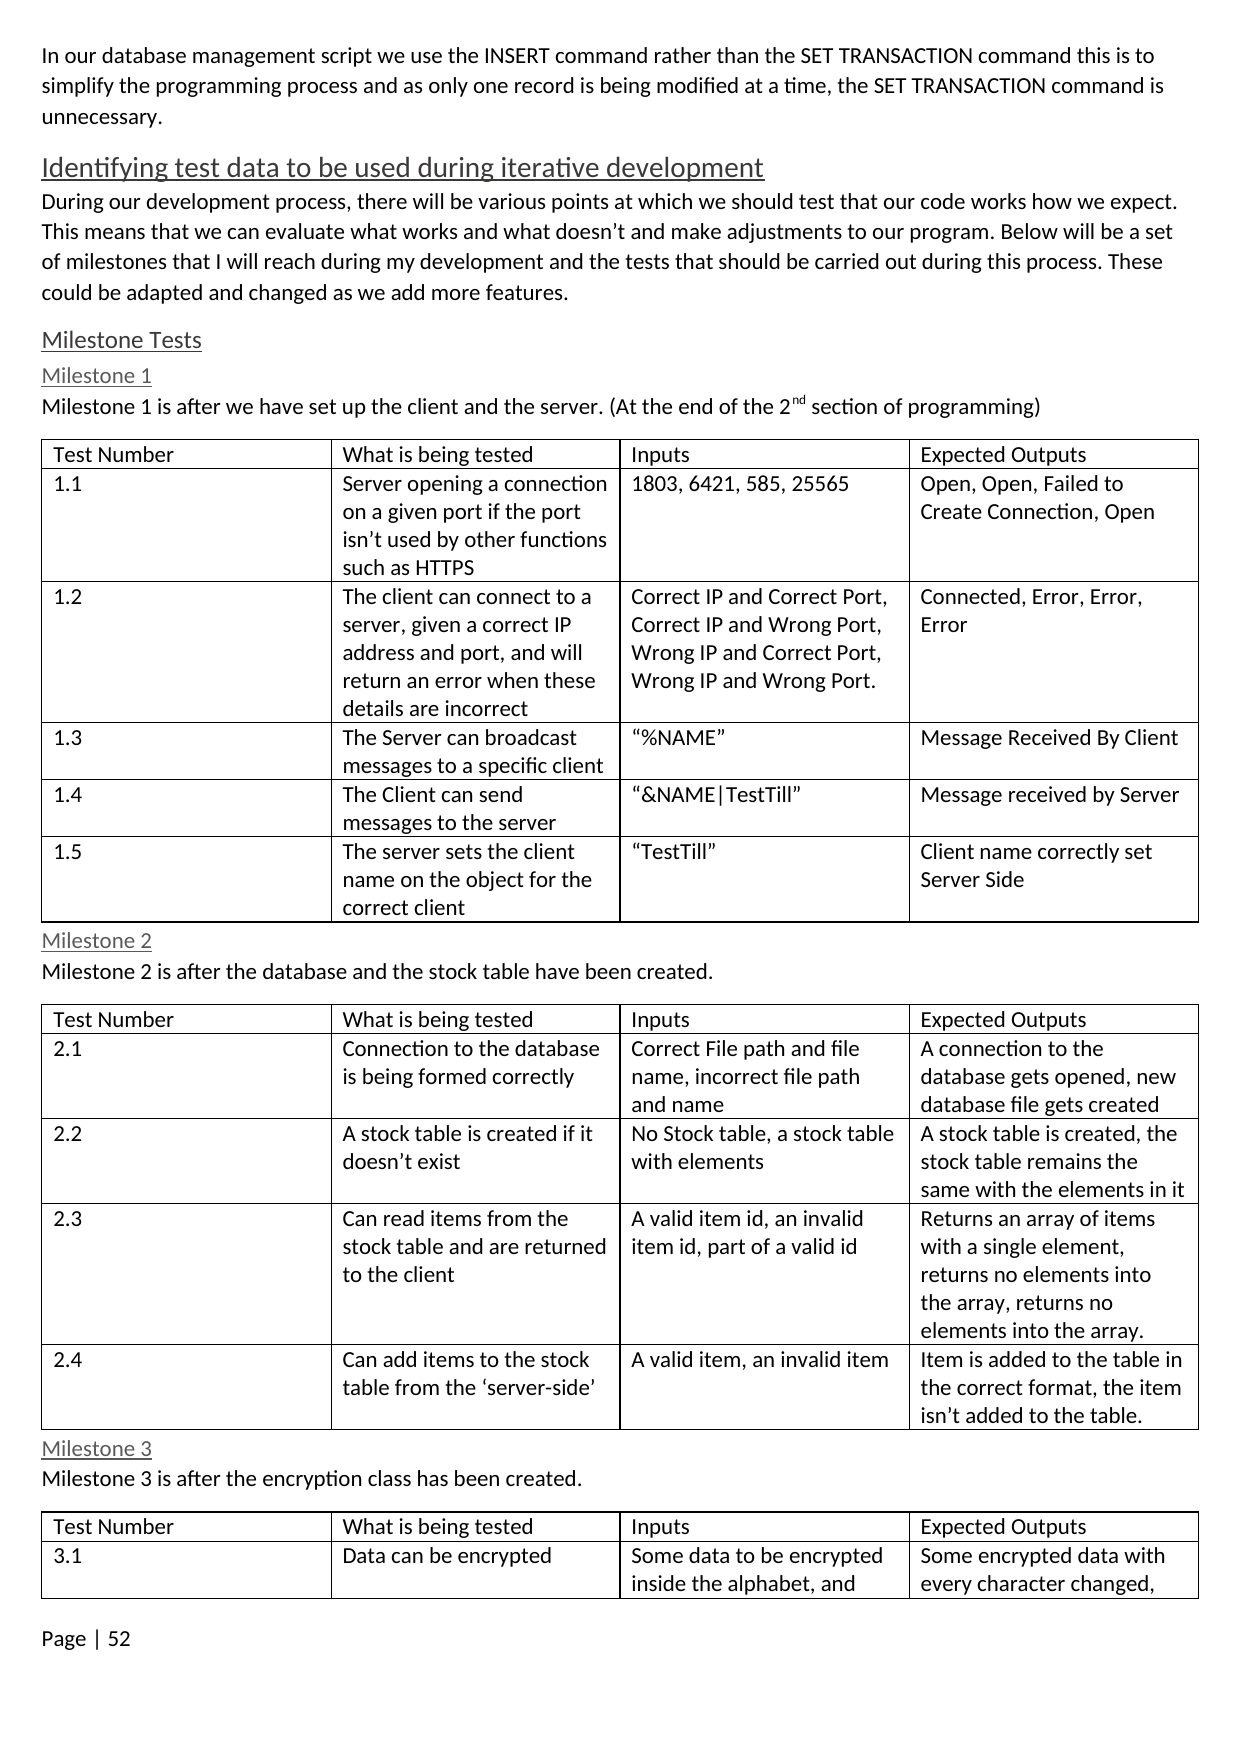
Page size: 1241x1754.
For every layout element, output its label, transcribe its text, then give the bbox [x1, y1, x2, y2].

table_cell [910, 1542, 1198, 1598]
table_cell 2.3 [42, 1204, 331, 1344]
table_cell Returns an array of items with a single element, returns no elements into the array, returns no elements into the array. [910, 1204, 1198, 1344]
table_cell A connection to the database gets opened, new database file gets created [910, 1034, 1198, 1118]
table_cell 2.2 [42, 1119, 331, 1203]
text During our development process, there will be various points at which we should test that our code works how we expect. This means that we can evaluate what works and what doesn’t and make adjustments to our program. Below will be a set of milestones that I will reach during my development and the tests that should be carried out during this process. These could be adapted and changed as we add more features. [41, 187, 1199, 306]
table_header Test Number [42, 1005, 331, 1033]
table_cell Client name correctly set Server Side [910, 837, 1198, 921]
table_header Expected Outputs [910, 1005, 1198, 1033]
table_header Expected Outputs [910, 1513, 1198, 1541]
table_cell The Server can broadcast messages to a specific client [332, 723, 619, 779]
table_header What is being tested [332, 1005, 619, 1033]
text Milestone 1 is after we have set up the client and the server. (At the end of the 2nd section of programming) [41, 392, 1199, 420]
table_cell The client can connect to a server, given a correct IP address and port, and will return an error when these details are incorrect [332, 582, 619, 722]
subtitle Milestone 3 [41, 1434, 1199, 1462]
table_cell Correct File path and file name, incorrect file path and name [621, 1034, 909, 1118]
table_cell Can read items from the stock table and are returned to the client [332, 1204, 619, 1344]
table_header What is being tested [332, 1513, 619, 1541]
table_cell Item is added to the table in the correct format, the item isn’t added to the table. [910, 1345, 1198, 1429]
table_cell Correct IP and Correct Port, Correct IP and Wrong Port, Wrong IP and Correct Port, Wrong IP and Wrong Port. [621, 582, 909, 722]
table_cell 1803, 6421, 585, 25565 [621, 469, 909, 581]
table_header What is being tested [332, 440, 619, 468]
table_cell “&NAME|TestTill” [621, 780, 909, 836]
subtitle Milestone 1 [41, 362, 1199, 390]
table_cell The Client can send messages to the server [332, 780, 619, 836]
text Milestone 2 is after the database and the stock table have been created. [41, 957, 1199, 985]
table_cell Open, Open, Failed to Create Connection, Open [910, 469, 1198, 581]
table_cell 3.1 [42, 1542, 331, 1598]
table_cell 1.4 [42, 780, 331, 836]
text In our database management script we use the INSERT command rather than the SET TRANSACTION command this is to simplify the programming process and as only one record is being modified at a time, the SET TRANSACTION command is unnecessary. [41, 41, 1199, 130]
table_header Inputs [621, 1005, 909, 1033]
table_header Inputs [621, 440, 909, 468]
table_cell 2.1 [42, 1034, 331, 1118]
table_cell 1.3 [42, 723, 331, 779]
table_cell A stock table is created if it doesn’t exist [332, 1119, 619, 1203]
table_cell Can add items to the stock table from the ‘server-side’ [332, 1345, 619, 1429]
subtitle Milestone Tests [41, 324, 1199, 355]
table_cell Message received by Server [910, 780, 1198, 836]
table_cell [332, 1542, 619, 1598]
table_header Test Number [42, 1513, 331, 1541]
table_cell “%NAME” [621, 723, 909, 779]
table_cell 1.1 [42, 469, 331, 581]
table_cell 1.5 [42, 837, 331, 921]
subtitle Milestone 2 [41, 927, 1199, 954]
table_cell “TestTill” [621, 837, 909, 921]
table_cell Server opening a connection on a given port if the port isn’t used by other functions such as HTTPS [332, 469, 619, 581]
subtitle Identifying test data to be used during iterative development [41, 149, 1199, 184]
table_cell Message Received By Client [910, 723, 1198, 779]
table_cell 2.4 [42, 1345, 331, 1429]
table_cell No Stock table, a stock table with elements [621, 1119, 909, 1203]
table_cell Connection to the database is being formed correctly [332, 1034, 619, 1118]
table_cell A valid item id, an invalid item id, part of a valid id [621, 1204, 909, 1344]
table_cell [621, 1542, 909, 1598]
table_cell 1.2 [42, 582, 331, 722]
table_header Expected Outputs [910, 440, 1198, 468]
table_header Test Number [42, 440, 331, 468]
text Milestone 3 is after the encryption class has been created. [41, 1464, 1199, 1493]
table_header Inputs [621, 1513, 909, 1541]
table_cell A valid item, an invalid item [621, 1345, 909, 1429]
table_cell A stock table is created, the stock table remains the same with the elements in it [910, 1119, 1198, 1203]
table_cell The server sets the client name on the object for the correct client [332, 837, 619, 921]
table_cell Connected, Error, Error, Error [910, 582, 1198, 722]
